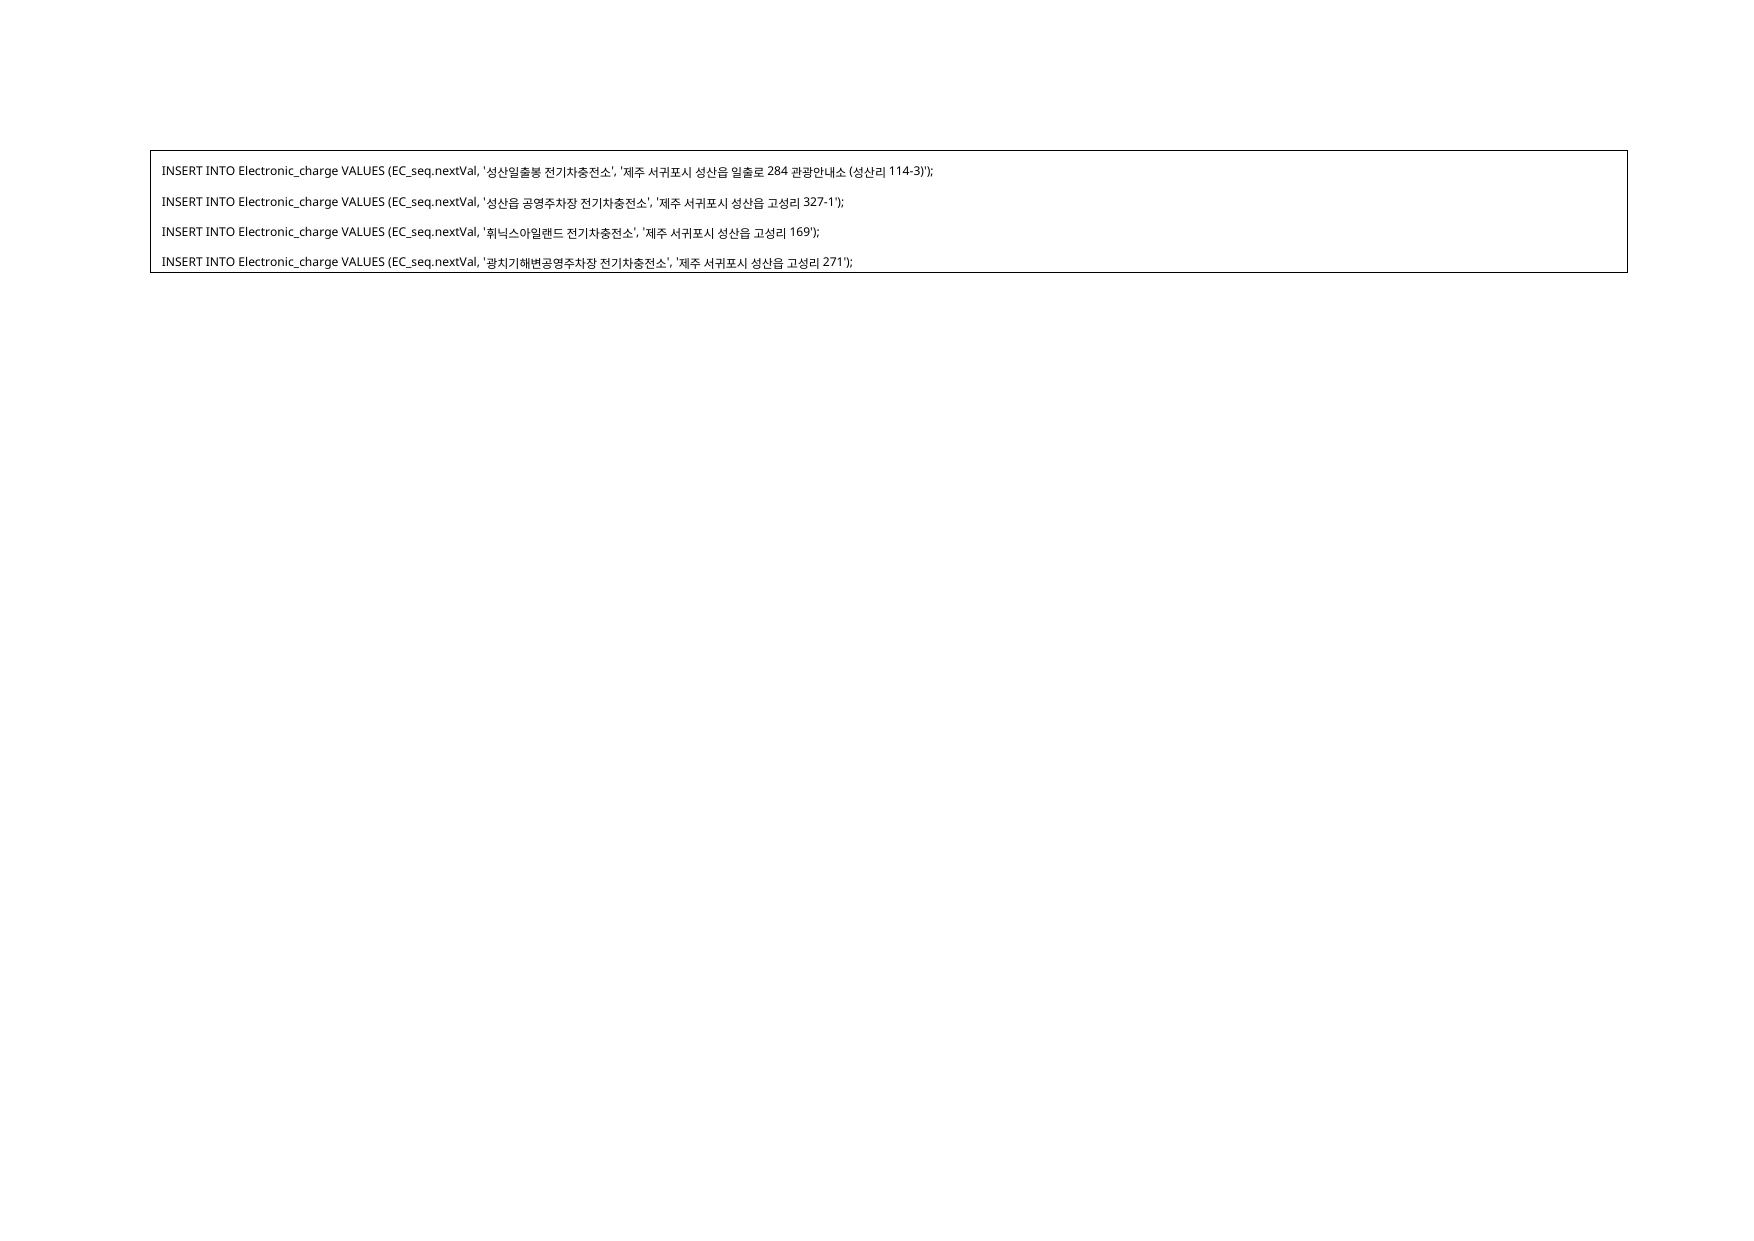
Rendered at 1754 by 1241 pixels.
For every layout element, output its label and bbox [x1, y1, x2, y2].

table_cell [151, 151, 1627, 272]
